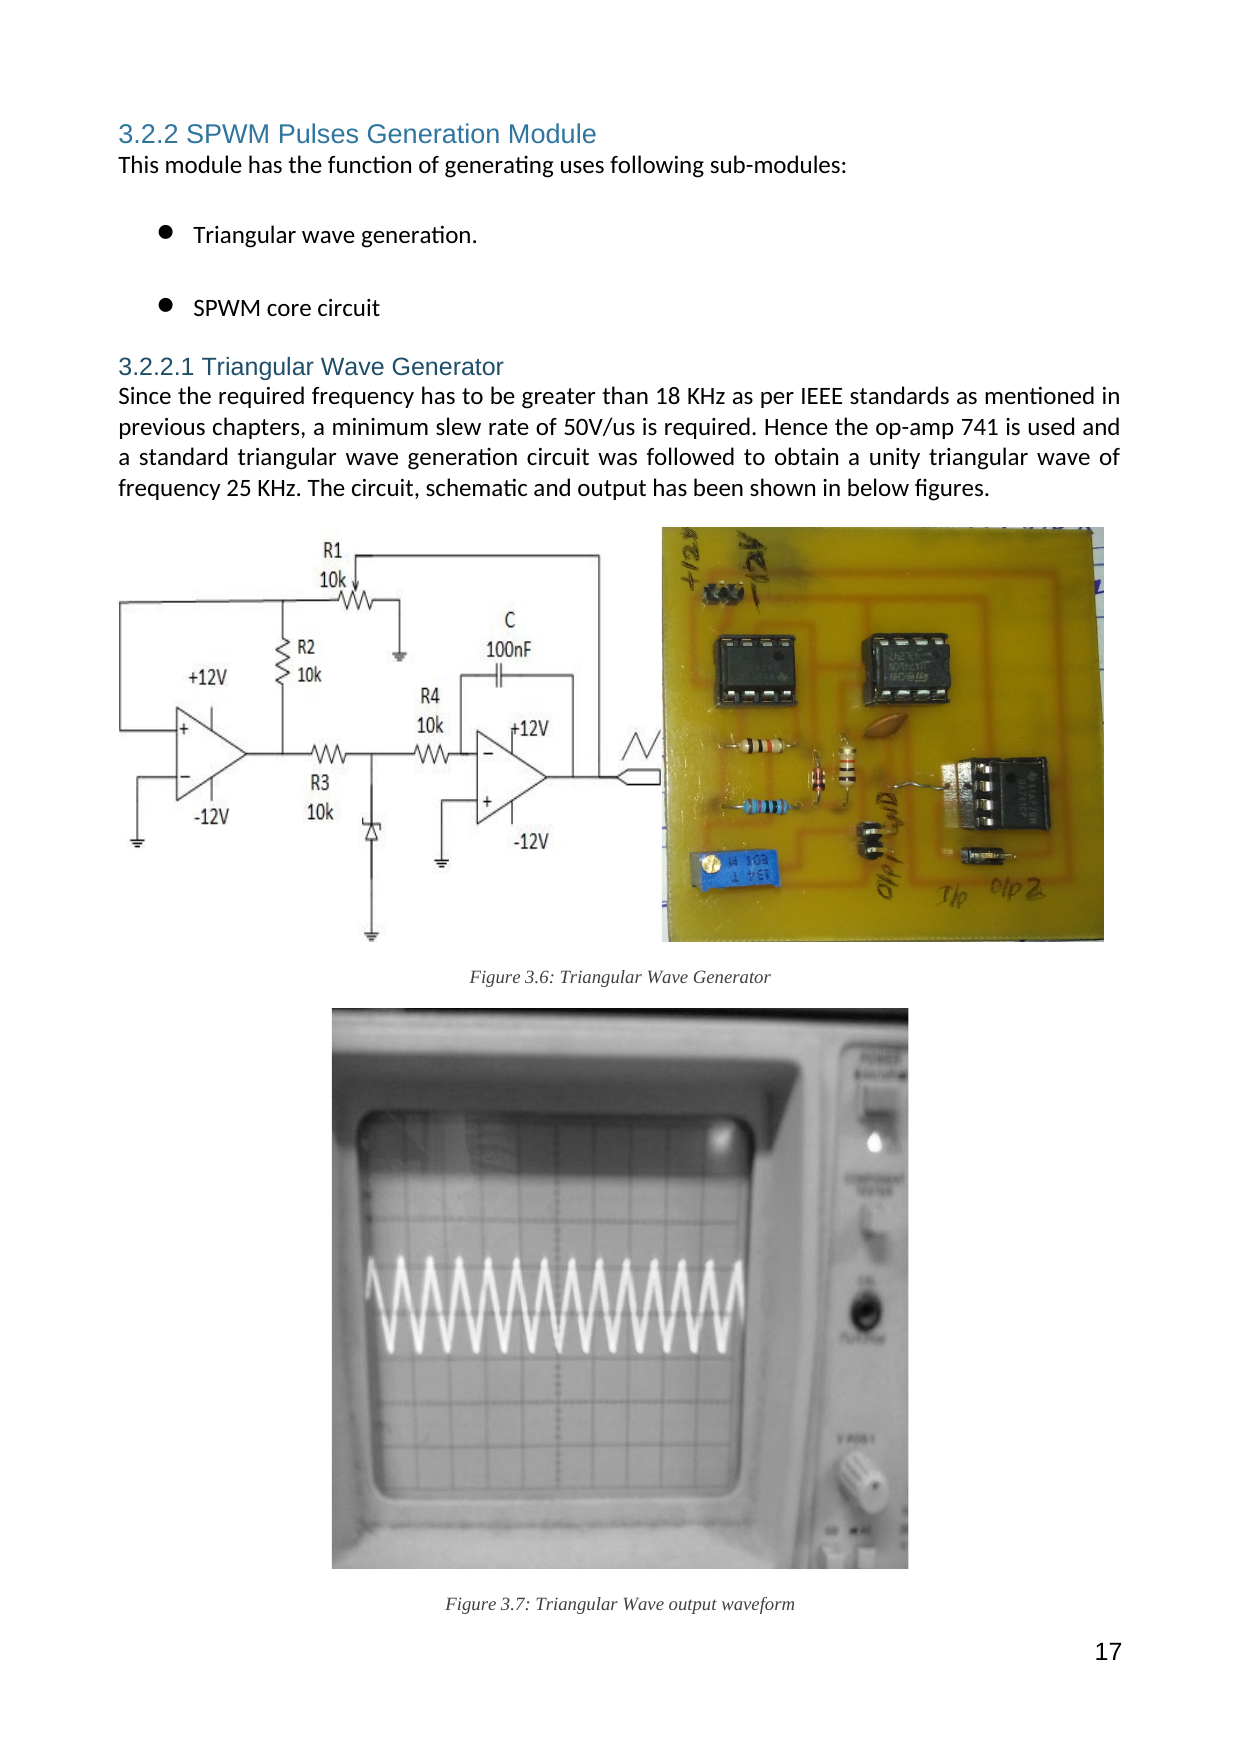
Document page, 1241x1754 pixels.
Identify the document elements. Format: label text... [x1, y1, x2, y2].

text Figure 3.7: Triangular Wave output waveform [118, 1593, 1122, 1615]
text This module has the function of generating uses following sub-modules: [118, 149, 1122, 180]
picture [118, 527, 1104, 942]
subtitle 3.2.2.1 Triangular Wave Generator [118, 352, 1122, 380]
subtitle 3.2.2 SPWM Pulses Generation Module [118, 118, 1122, 149]
text Figure 3.6: Triangular Wave Generator [118, 966, 1122, 988]
text Since the required frequency has to be greater than 18 KHz as per IEEE standards as mentioned in previous chapters, a minimum slew rate of 50V/us is required. Hence the op-amp 741 is used and a standard triangular wave generation circuit was followed to obtain a unity triangular wave of frequency 25 KHz. The circuit, schematic and output has been shown in below figures. [118, 380, 1122, 502]
list SPWM core circuit [156, 278, 1122, 327]
list Triangular wave generation. [156, 205, 1122, 253]
